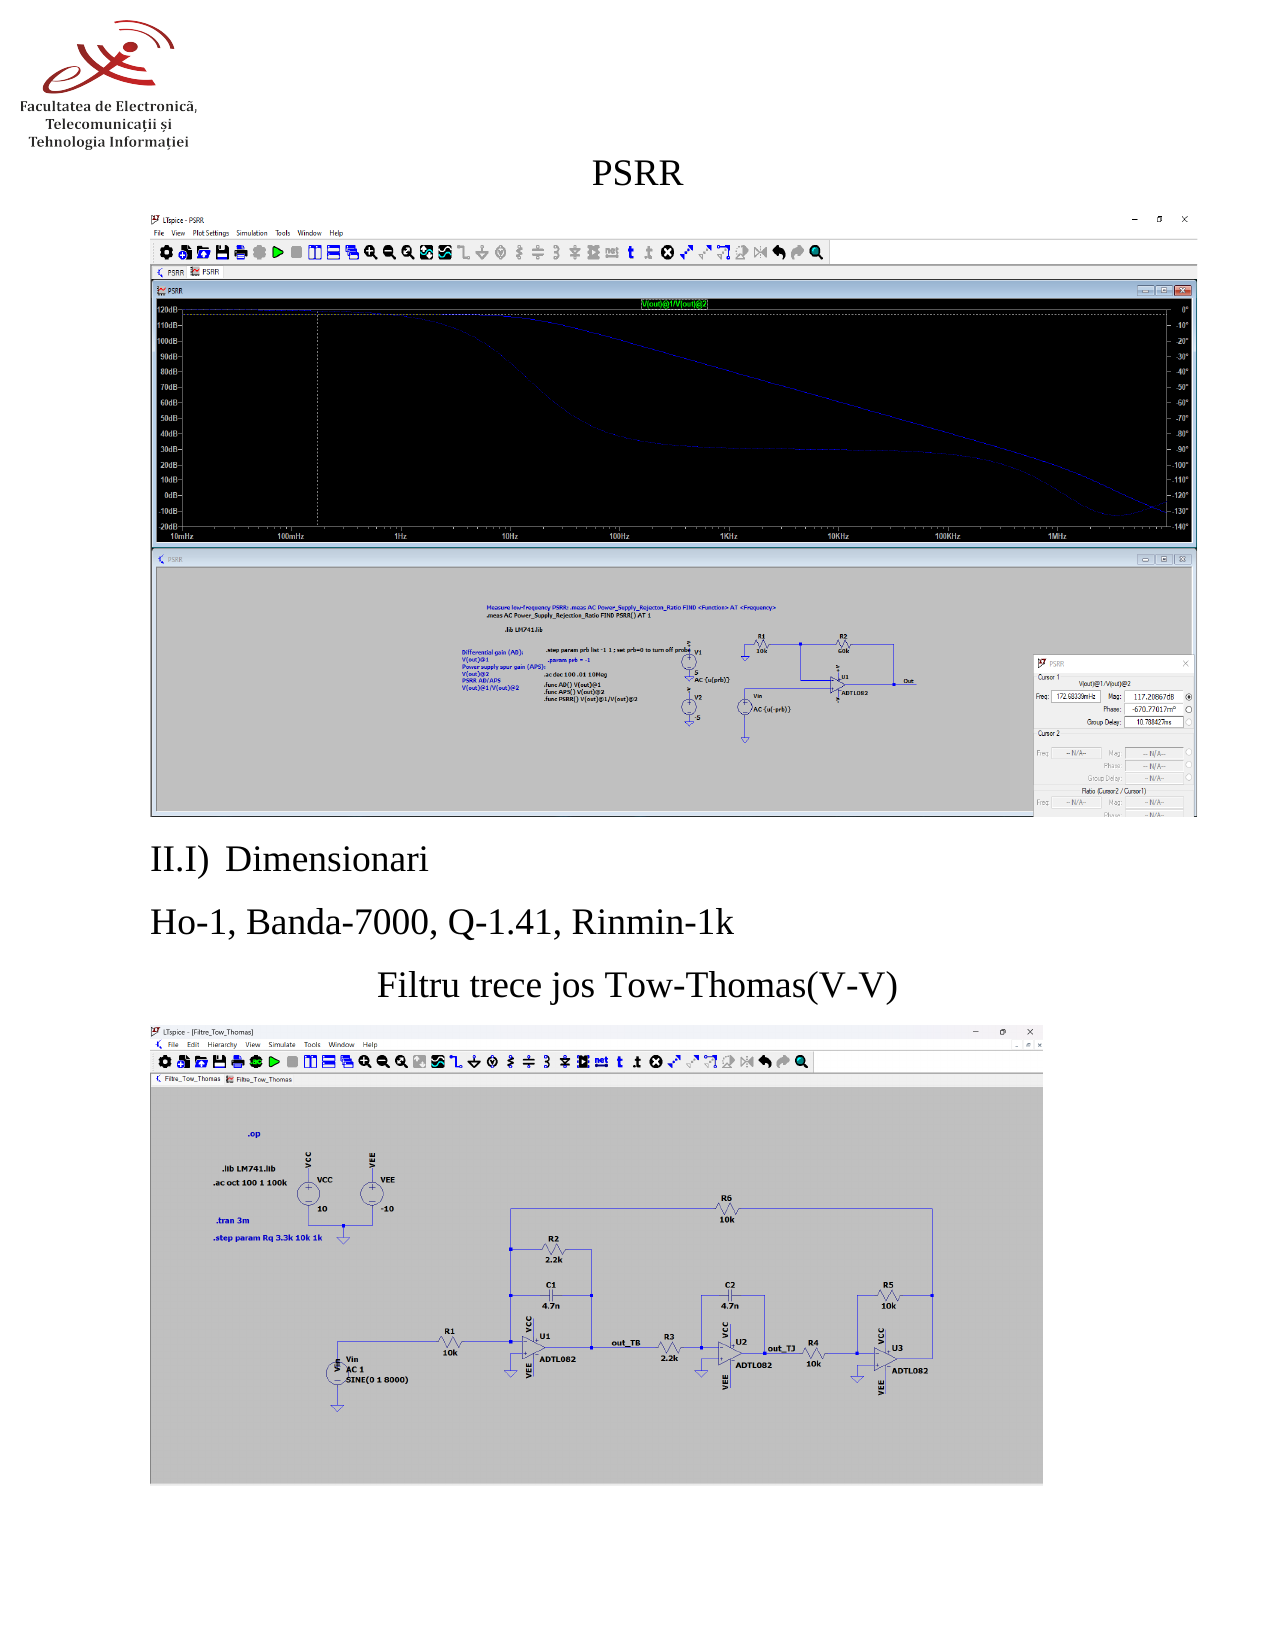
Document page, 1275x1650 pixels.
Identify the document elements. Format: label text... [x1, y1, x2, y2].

picture [150, 1025, 1043, 1486]
text Filtru trece jos Tow-Thomas(V-V) [150, 962, 1125, 1006]
text II.I) Dimensionari [150, 836, 1125, 879]
picture [20, 20, 197, 150]
text PSRR [150, 150, 1125, 193]
picture [150, 213, 1198, 817]
text Ho-1, Banda-7000, Q-1.41, Rinmin-1k [150, 899, 1125, 942]
